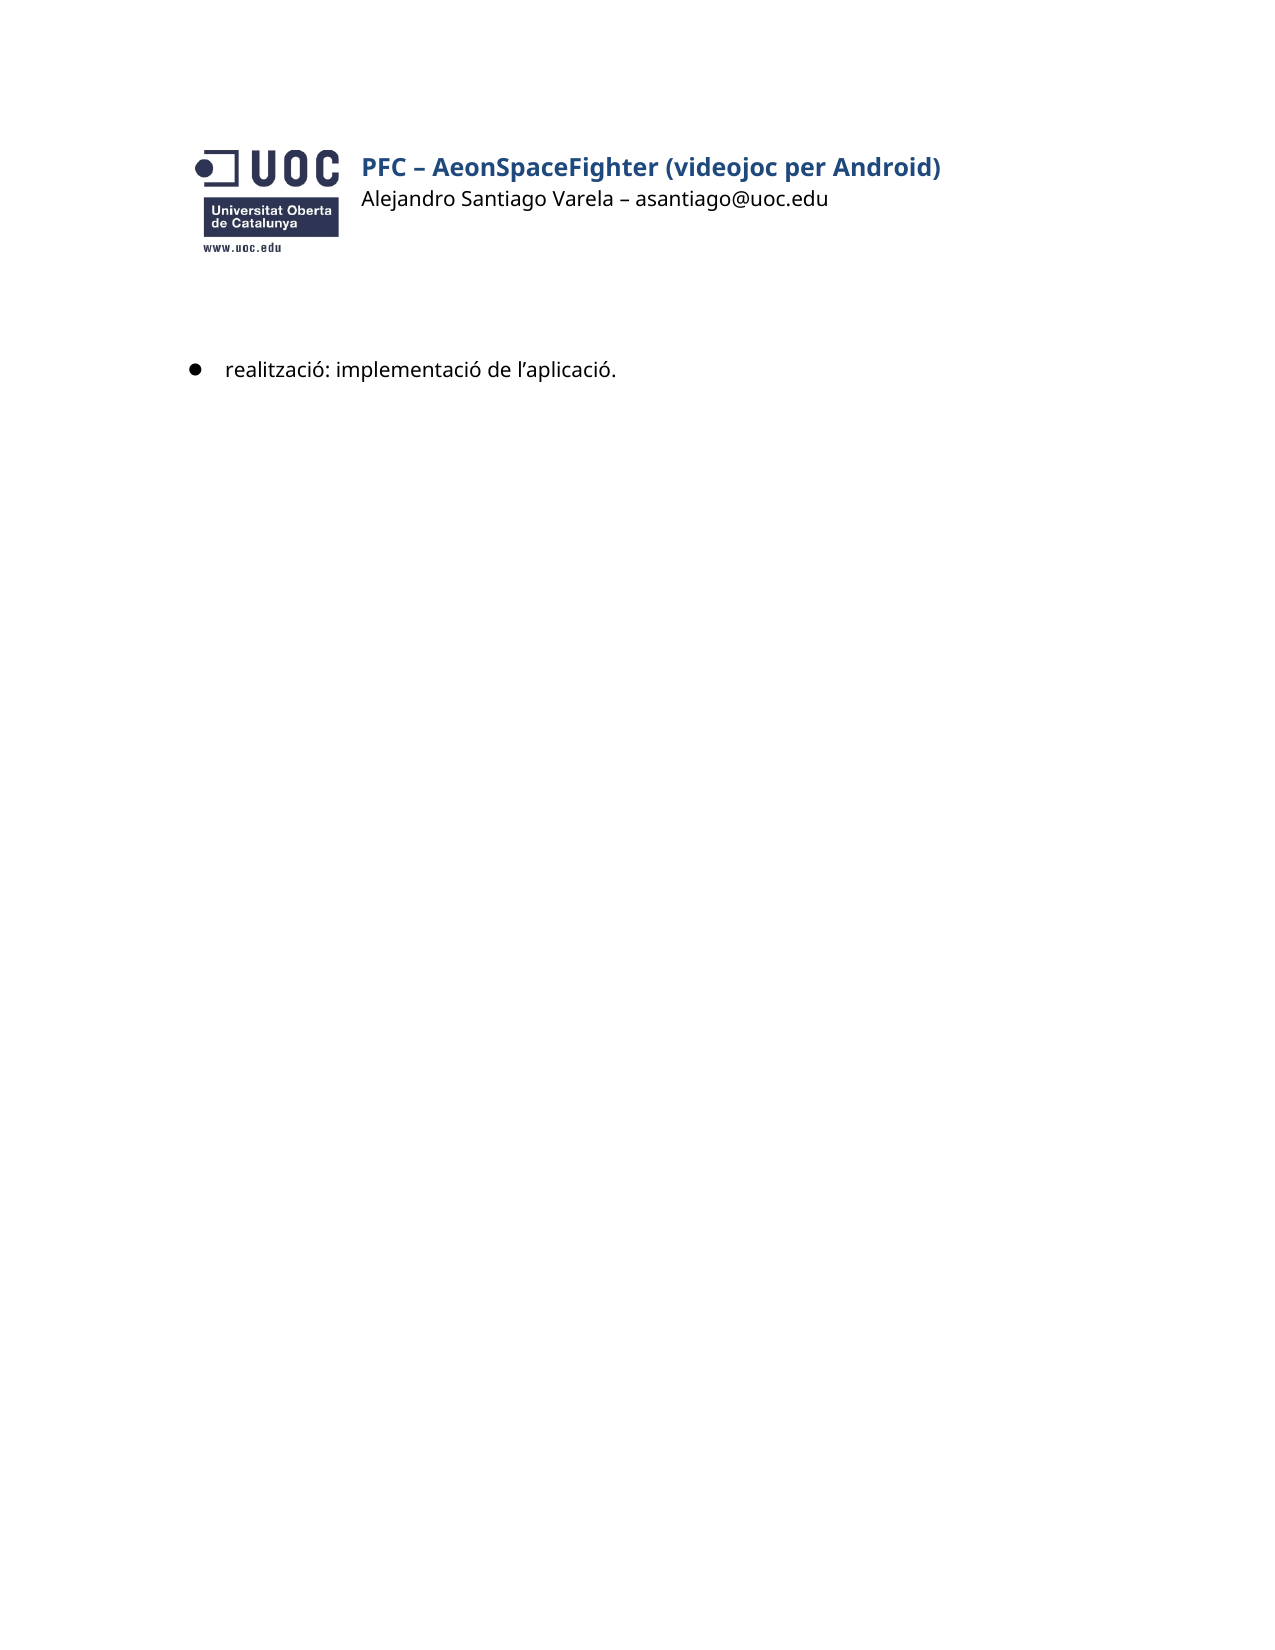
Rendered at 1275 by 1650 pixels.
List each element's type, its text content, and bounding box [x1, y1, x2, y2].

list realització: implementació de l’aplicació. [187, 355, 1125, 383]
picture [195, 150, 339, 252]
